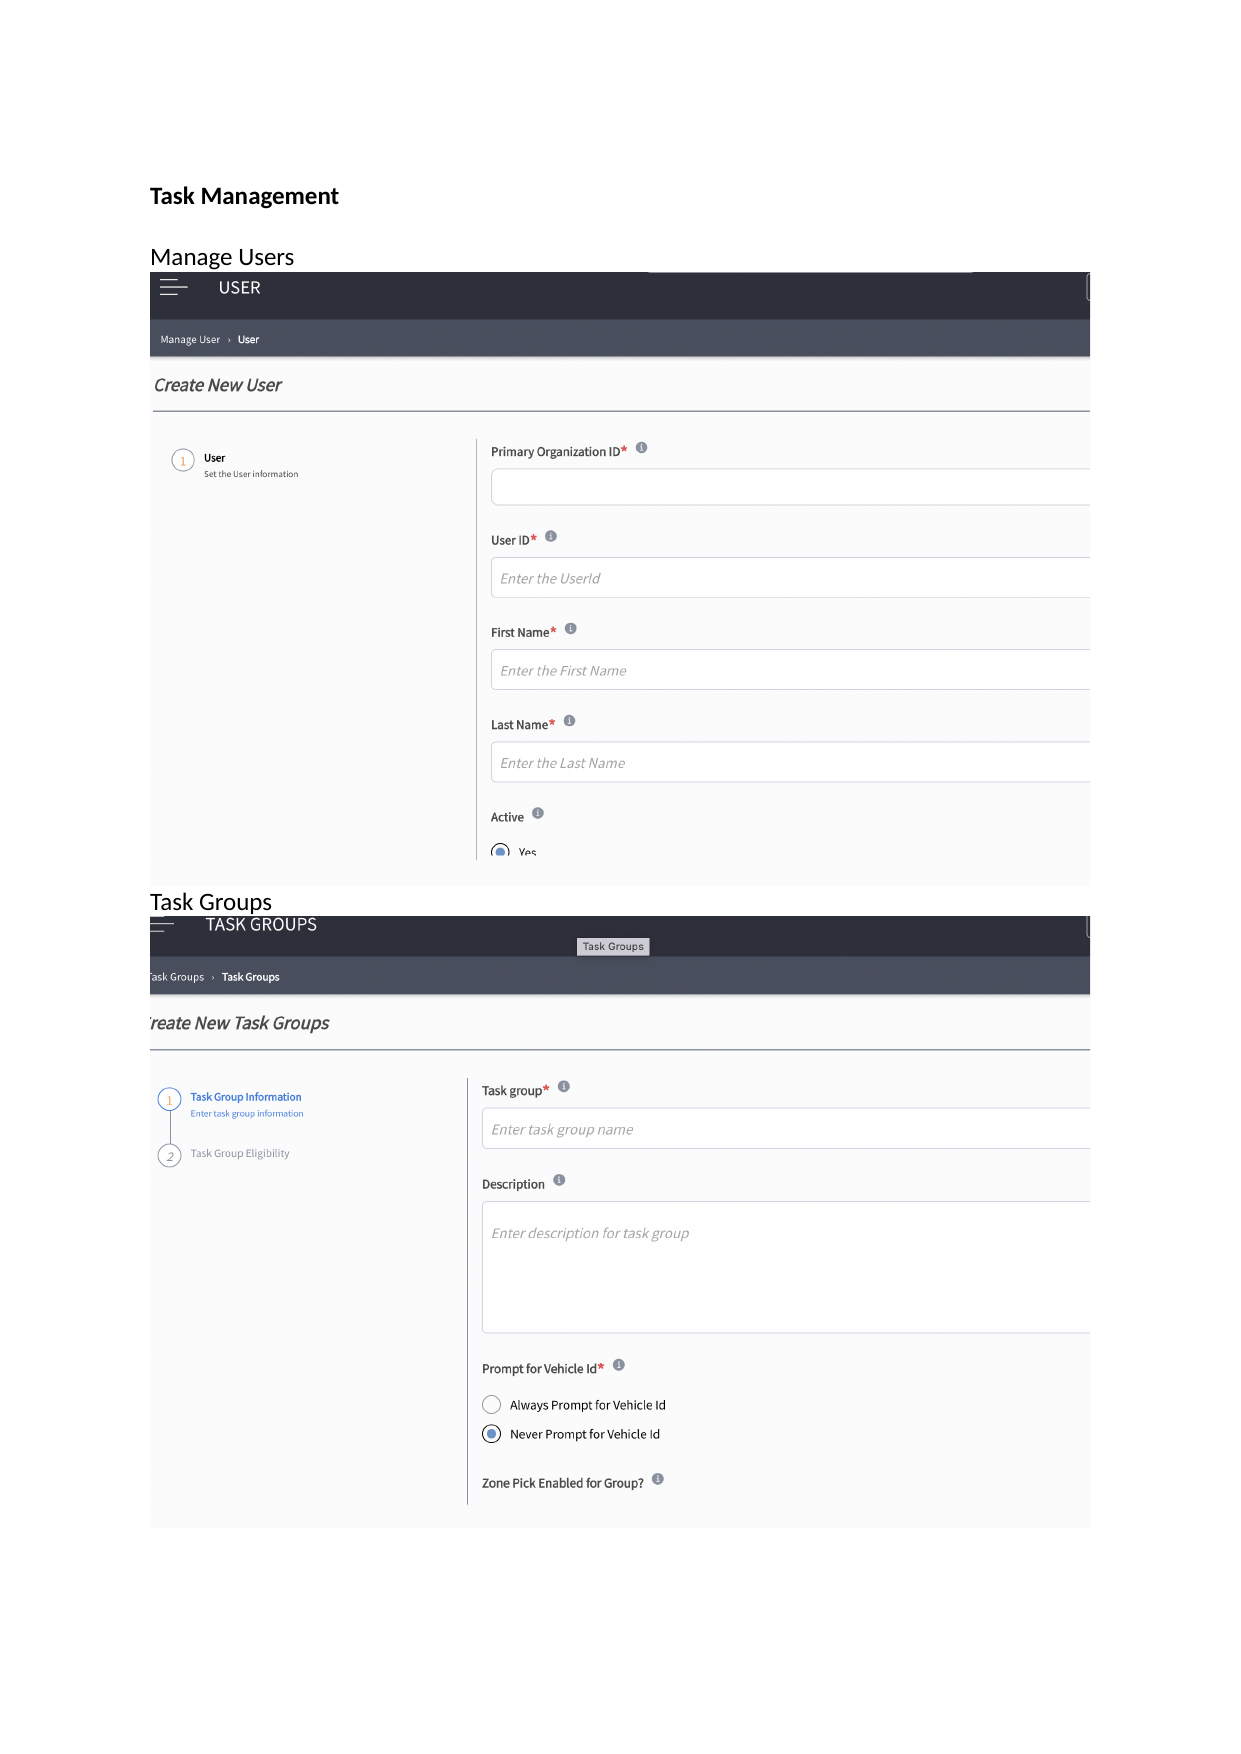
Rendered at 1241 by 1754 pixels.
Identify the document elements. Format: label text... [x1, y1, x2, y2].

text Manage Users [150, 242, 1090, 272]
text Task Management [150, 181, 1090, 211]
text Task Groups [150, 886, 1090, 916]
picture [150, 916, 1091, 1528]
picture [150, 272, 1091, 886]
